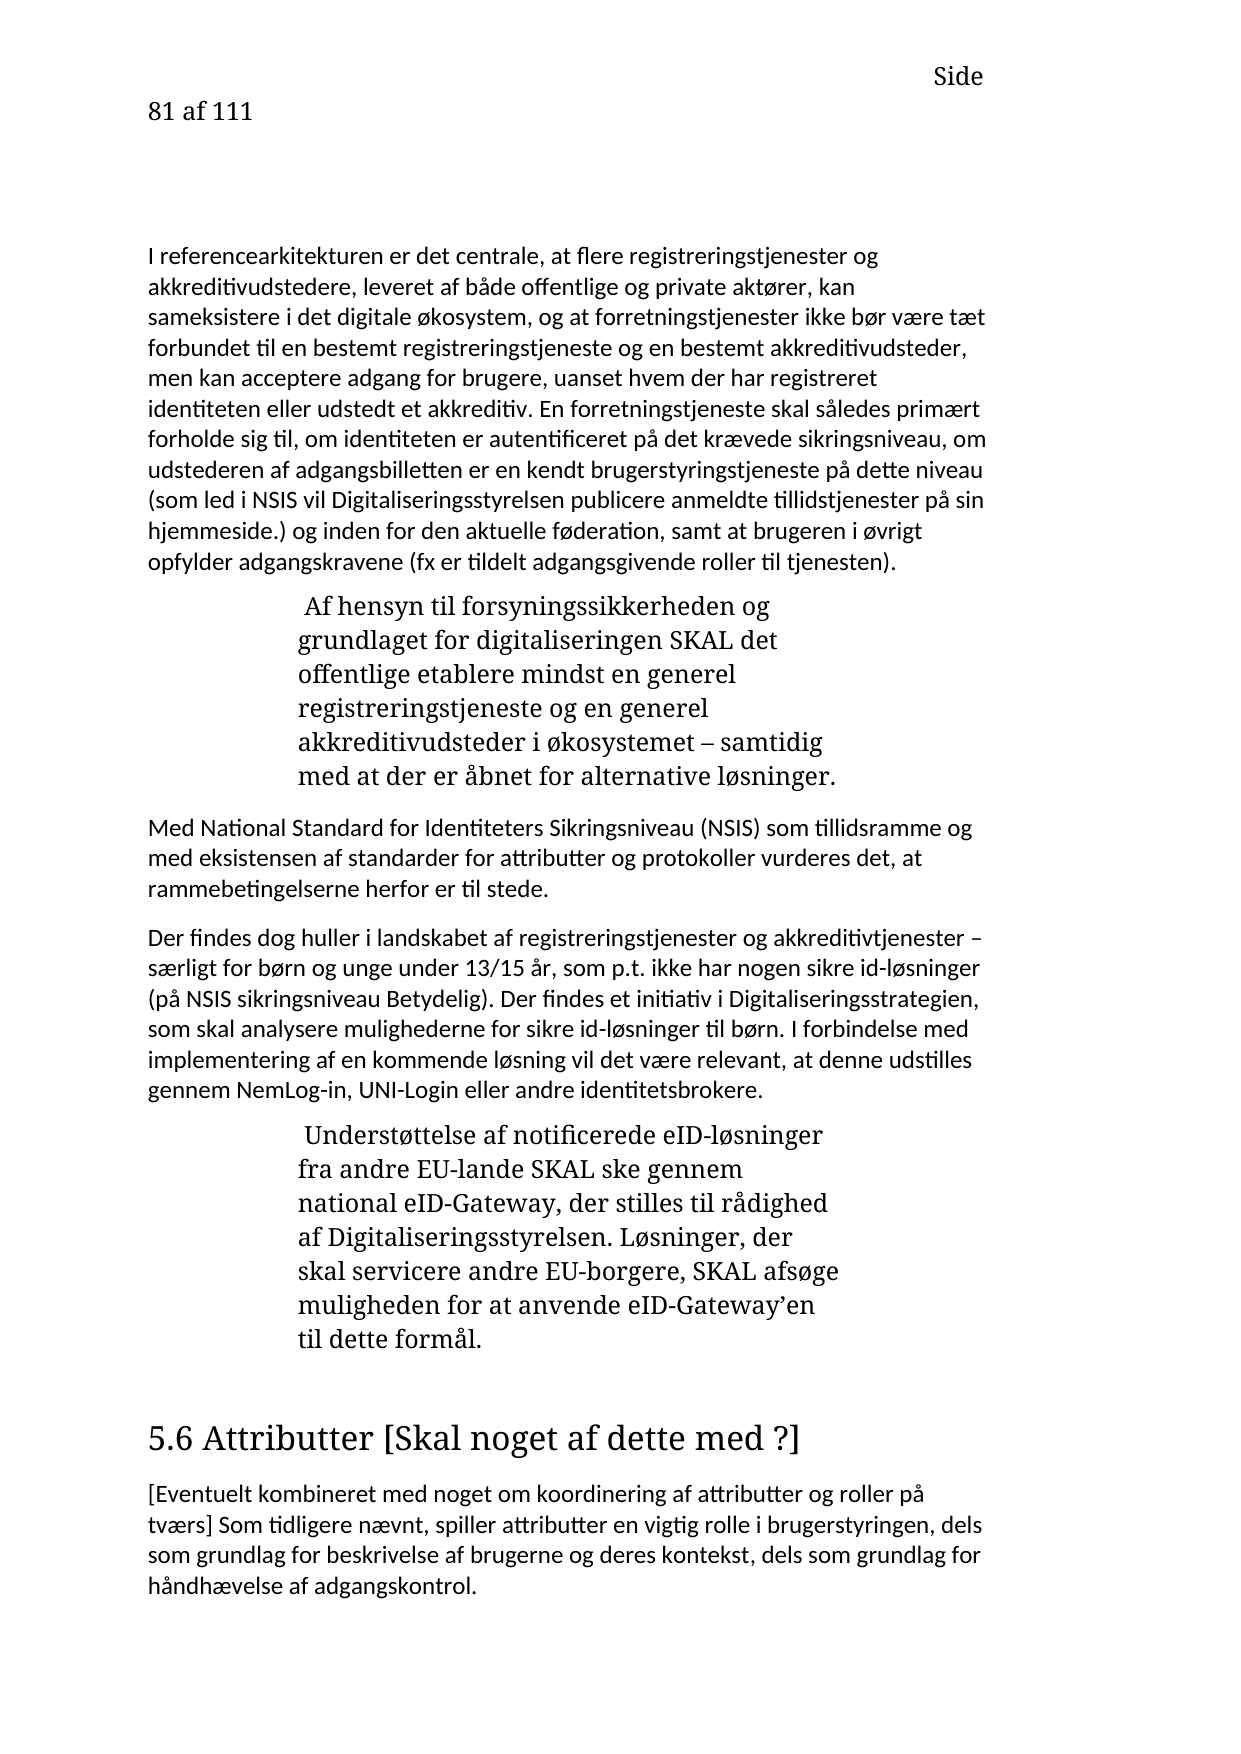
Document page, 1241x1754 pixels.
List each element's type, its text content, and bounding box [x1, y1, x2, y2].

text [Eventuelt kombineret med noget om koordinering af attributter og roller på tværs] Som tidligere nævnt, spiller attributter en vigtig rolle i brugerstyringen, dels som grundlag for beskrivelse af brugerne og deres kontekst, dels som grundlag for håndhævelse af adgangskontrol. [148, 1479, 992, 1601]
text Med National Standard for Identiteters Sikringsniveau (NSIS) som tillidsramme og med eksistensen af standarder for attributter og protokoller vurderes det, at rammebetingelserne herfor er til stede. [148, 812, 992, 903]
text I referencearkitekturen er det centrale, at flere registreringstjenester og akkreditivudstedere, leveret af både offentlige og private aktører, kan sameksistere i det digitale økosystem, og at forretningstjenester ikke bør være tæt forbundet til en bestemt registreringstjeneste og en bestemt akkreditivudsteder, men kan acceptere adgang for brugere, uanset hvem der har registreret identiteten eller udstedt et akkreditiv. En forretningstjeneste skal således primært forholde sig til, om identiteten er autentificeret på det krævede sikringsniveau, om udstederen af adgangsbilletten er en kendt brugerstyringstjeneste på dette niveau (som led i NSIS vil Digitaliseringsstyrelsen publicere anmeldte tillidstjenester på sin hjemmeside.) og inden for den aktuelle føderation, samt at brugeren i øvrigt opfylder adgangskravene (fx er tildelt adgangsgivende roller til tjenesten). [148, 240, 992, 576]
subtitle Attributter [Skal noget af dette med ?] [148, 1414, 992, 1460]
text Der findes dog huller i landskabet af registreringstjenester og akkreditivtjenester – særligt for børn og unge under 13/15 år, som p.t. ikke har nogen sikre id-løsninger (på NSIS sikringsniveau Betydelig). Der findes et initiativ i Digitaliseringsstrategien, som skal analysere mulighederne for sikre id-løsninger til børn. I forbindelse med implementering af en kommende løsning vil det være relevant, at denne udstilles gennem NemLog-in, UNI-Login eller andre identitetsbrokere. [148, 922, 992, 1105]
text Understøttelse af notificerede eID-løsninger fra andre EU-lande SKAL ske gennem national eID-Gateway, der stilles til rådighed af Digitaliseringsstyrelsen. Løsninger, der skal servicere andre EU-borgere, SKAL afsøge muligheden for at anvende eID-Gateway’en til dette formål. [298, 1118, 842, 1356]
text Af hensyn til forsyningssikkerheden og grundlaget for digitaliseringen SKAL det offentlige etablere mindst en generel registreringstjeneste og en generel akkreditivudsteder i økosystemet – samtidig med at der er åbnet for alternative løsninger. [298, 589, 842, 793]
